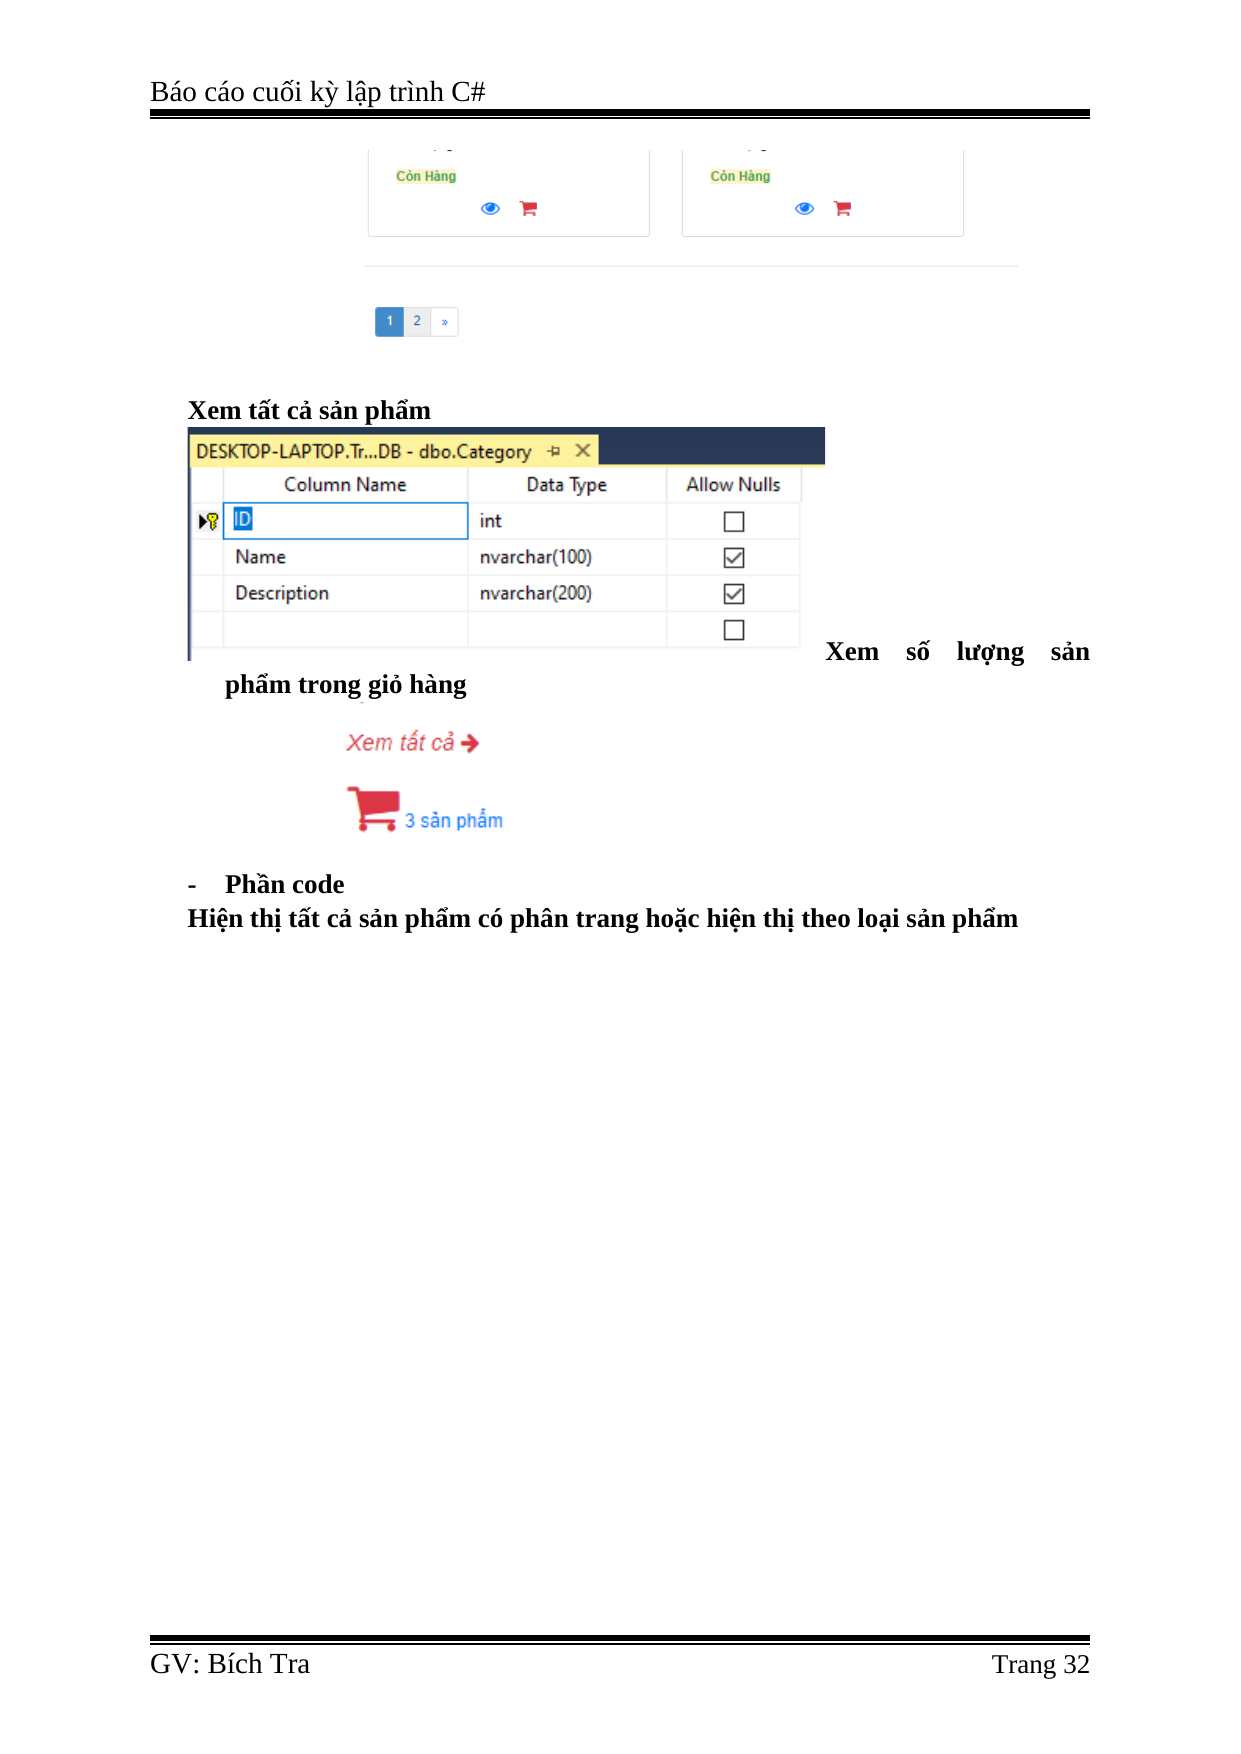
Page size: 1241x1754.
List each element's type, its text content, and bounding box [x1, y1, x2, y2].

list Phần code [187, 868, 1090, 899]
list Hiện thị tất cả sản phẩm có phân trang hoặc hiện thị theo loại sản phẩm [187, 902, 1090, 933]
picture [187, 427, 826, 661]
picture [187, 702, 665, 867]
picture [187, 150, 1128, 392]
list Xem tất cả sản phẩm [187, 394, 1090, 425]
